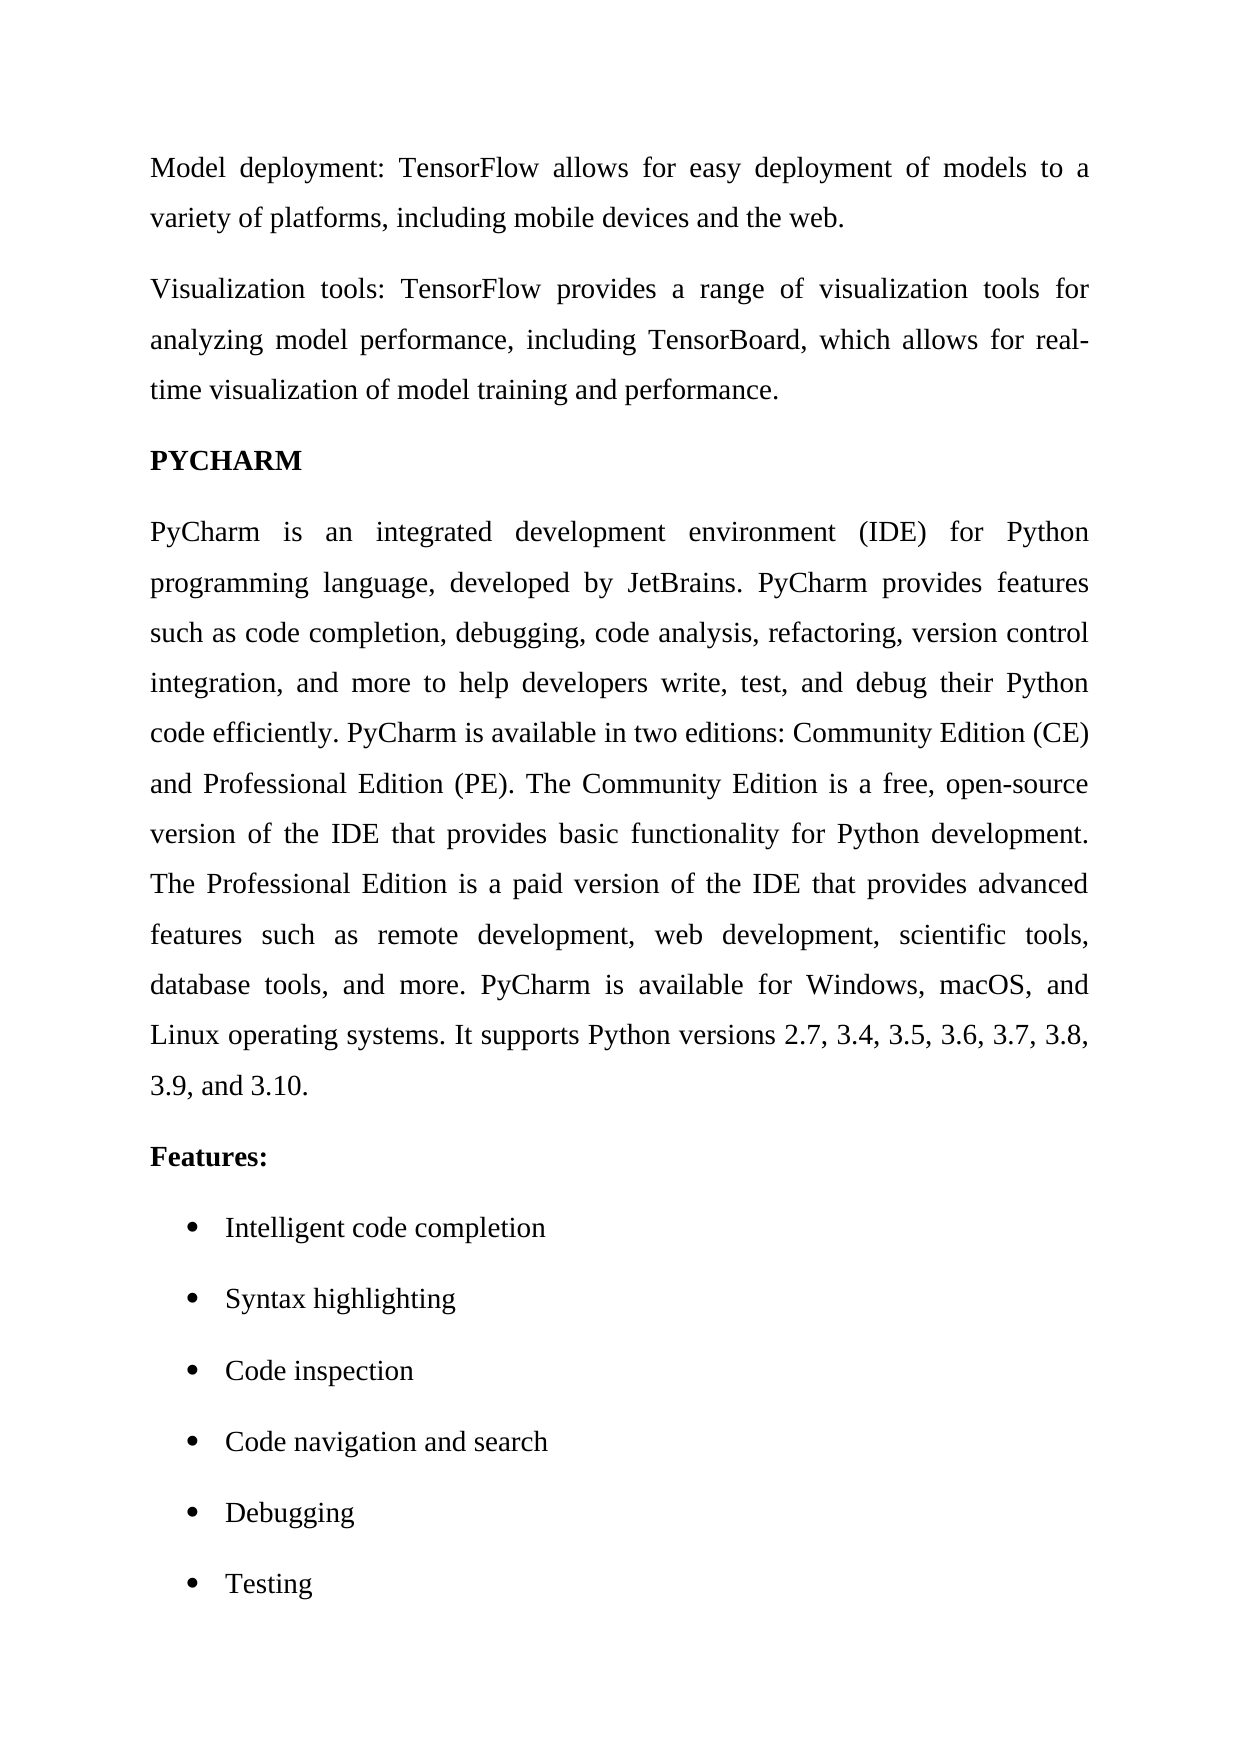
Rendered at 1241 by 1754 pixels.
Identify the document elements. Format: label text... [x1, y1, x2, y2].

list Debugging [187, 1495, 1090, 1529]
list Intelligent code completion [187, 1210, 1090, 1244]
text PYCHARM [150, 443, 1090, 477]
list Code navigation and search [187, 1424, 1090, 1457]
text PyCharm is an integrated development environment (IDE) for Python programming language, developed by JetBrains. PyCharm provides features such as code completion, debugging, code analysis, refactoring, version control integration, and more to help developers write, test, and debug their Python code efficiently. PyCharm is available in two editions: Community Edition (CE) and Professional Edition (PE). The Community Edition is a free, open-source version of the IDE that provides basic functionality for Python development. The Professional Edition is a paid version of the IDE that provides advanced features such as remote development, web development, scientific tools, database tools, and more. PyCharm is available for Windows, macOS, and Linux operating systems. It supports Python versions 2.7, 3.4, 3.5, 3.6, 3.7, 3.8, 3.9, and 3.10. [150, 514, 1090, 1101]
text Model deployment: TensorFlow allows for easy deployment of models to a variety of platforms, including mobile devices and the web. [150, 150, 1090, 234]
text Visualization tools: TensorFlow provides a range of visualization tools for analyzing model performance, including TensorBoard, which allows for real-time visualization of model training and performance. [150, 271, 1090, 406]
list Testing [187, 1566, 1090, 1600]
list Syntax highlighting [187, 1281, 1090, 1315]
list Code inspection [187, 1353, 1090, 1386]
text Features: [150, 1139, 1090, 1172]
